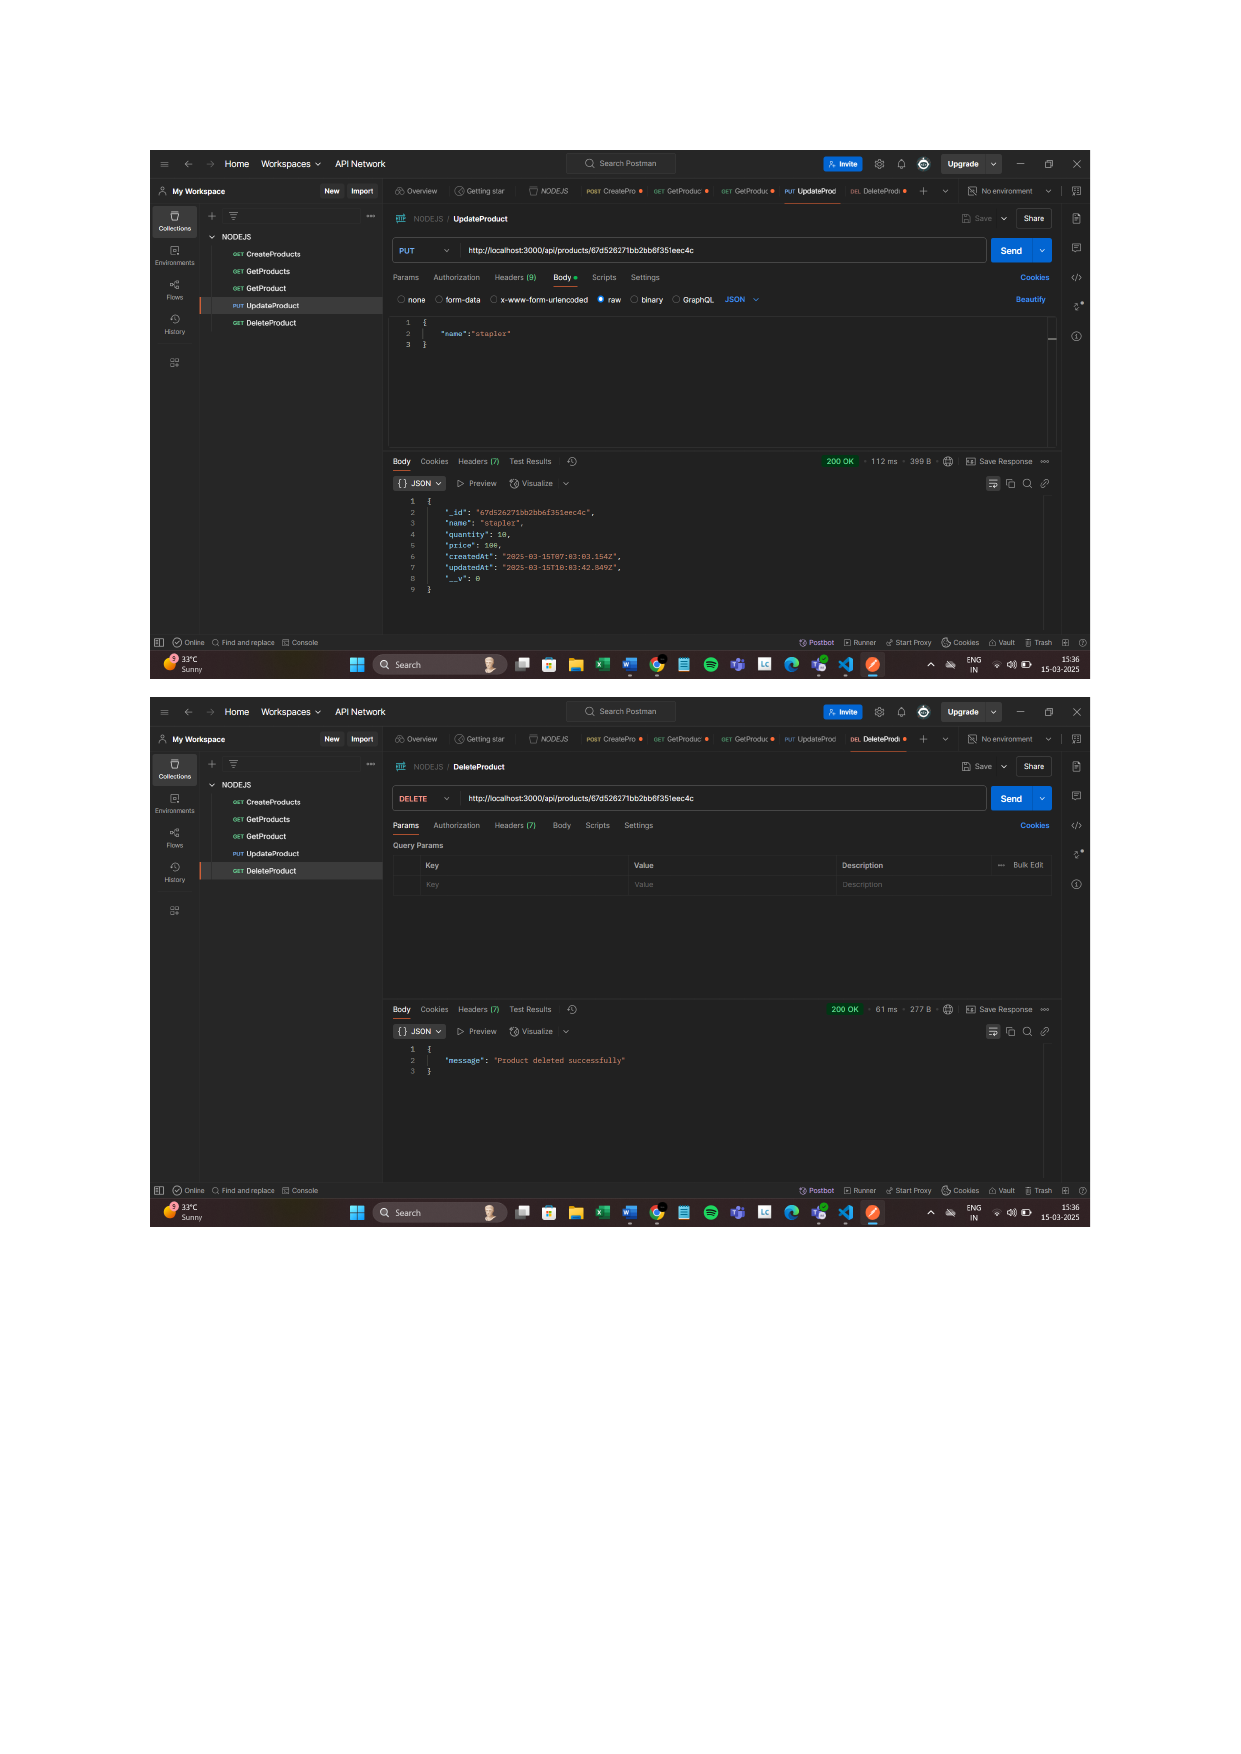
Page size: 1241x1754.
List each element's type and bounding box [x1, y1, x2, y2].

picture [150, 150, 1091, 679]
picture [150, 697, 1091, 1227]
